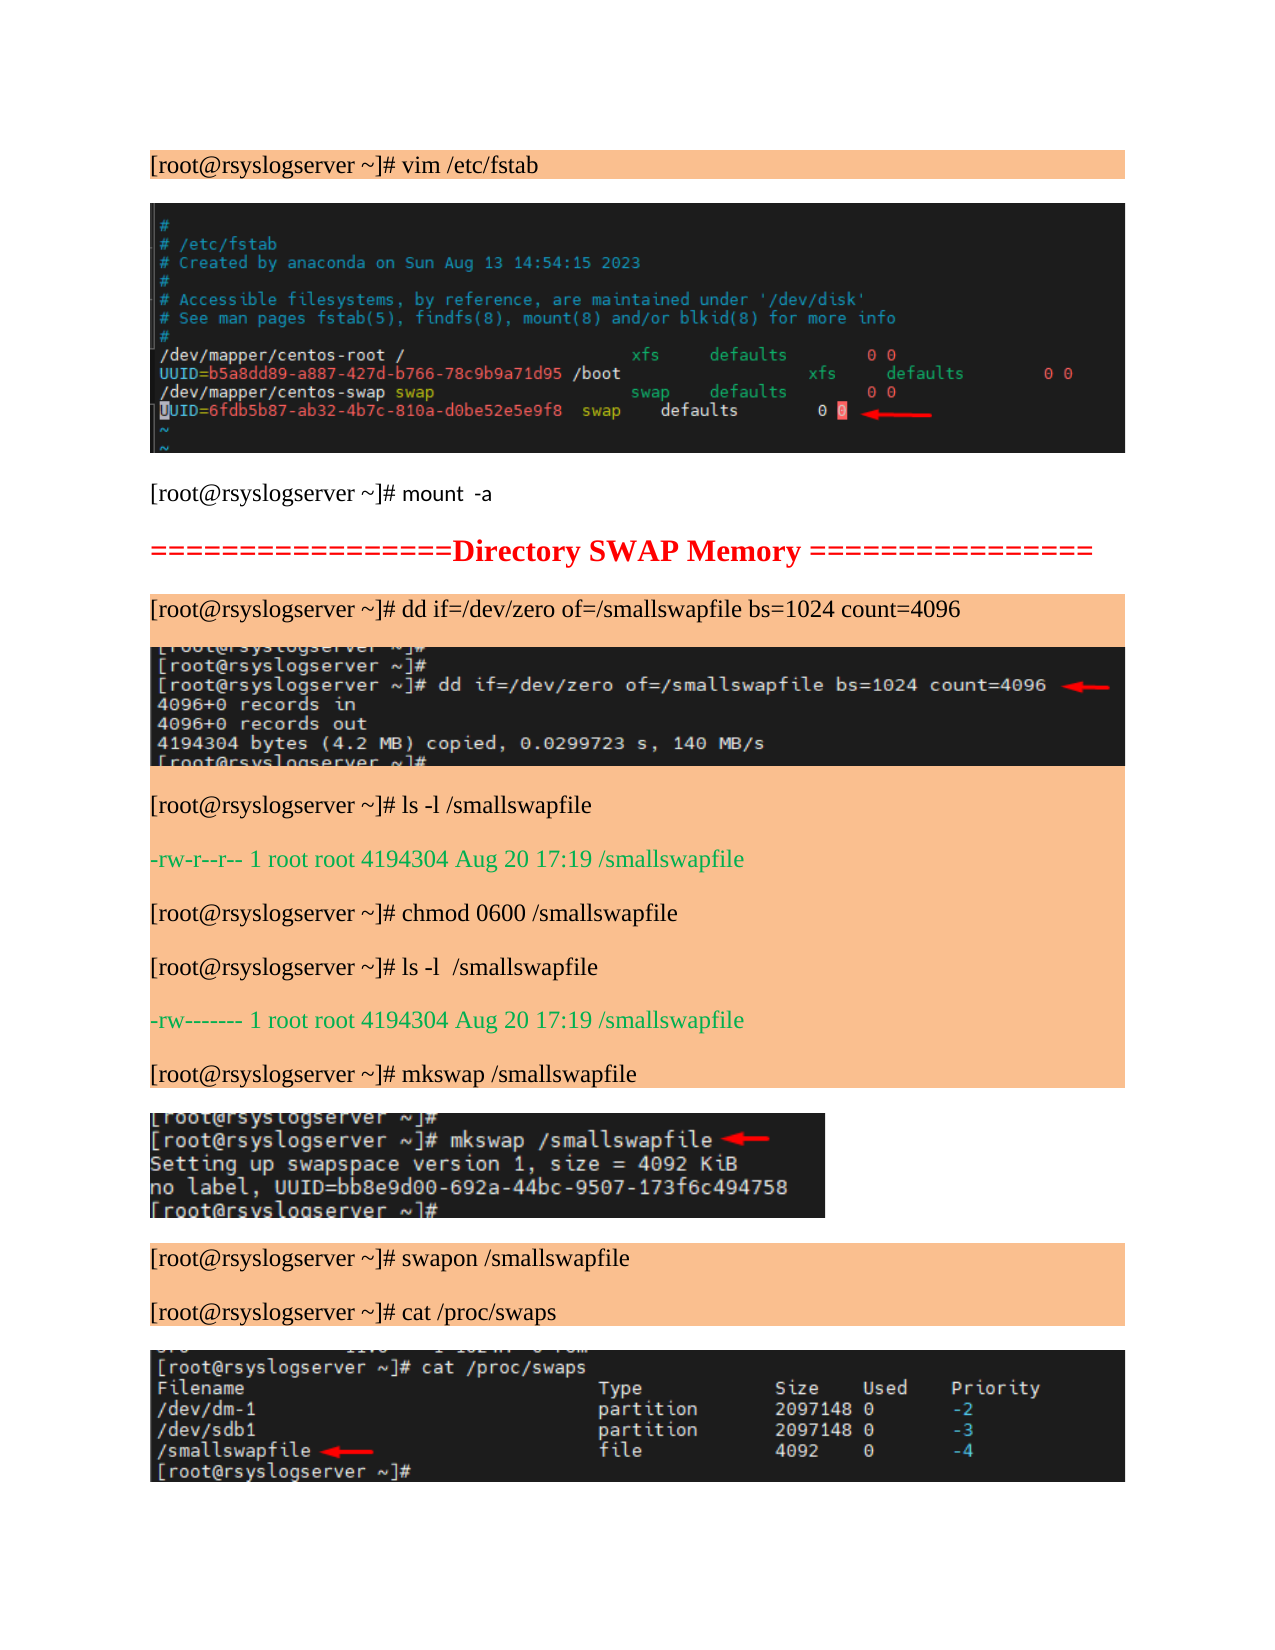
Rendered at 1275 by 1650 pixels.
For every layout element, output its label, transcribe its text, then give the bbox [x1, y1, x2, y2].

picture [150, 647, 1125, 766]
picture [150, 1350, 1125, 1482]
text [root@rsyslogserver ~]# swapon /smallswapfile [150, 1243, 1125, 1272]
text [root@rsyslogserver ~]# dd if=/dev/zero of=/smallswapfile bs=1024 count=4096 [150, 594, 1125, 623]
picture [150, 1113, 826, 1218]
text =================Directory SWAP Memory ================ [150, 532, 1125, 568]
text [root@rsyslogserver ~]# mount -a [150, 478, 1125, 507]
text [root@rsyslogserver ~]# vim /etc/fstab [150, 150, 1125, 179]
text [root@rsyslogserver ~]# chmod 0600 /smallswapfile [150, 898, 1125, 927]
text [root@rsyslogserver ~]# ls -l /smallswapfile [150, 952, 1125, 981]
text [root@rsyslogserver ~]# mkswap /smallswapfile [150, 1059, 1125, 1088]
picture [150, 203, 1125, 453]
text -rw------- 1 root root 4194304 Aug 20 17:19 /smallswapfile [150, 1006, 1125, 1034]
text [root@rsyslogserver ~]# ls -l /smallswapfile [150, 790, 1125, 819]
text -rw-r--r-- 1 root root 4194304 Aug 20 17:19 /smallswapfile [150, 844, 1125, 873]
text [root@rsyslogserver ~]# cat /proc/swaps [150, 1297, 1125, 1326]
